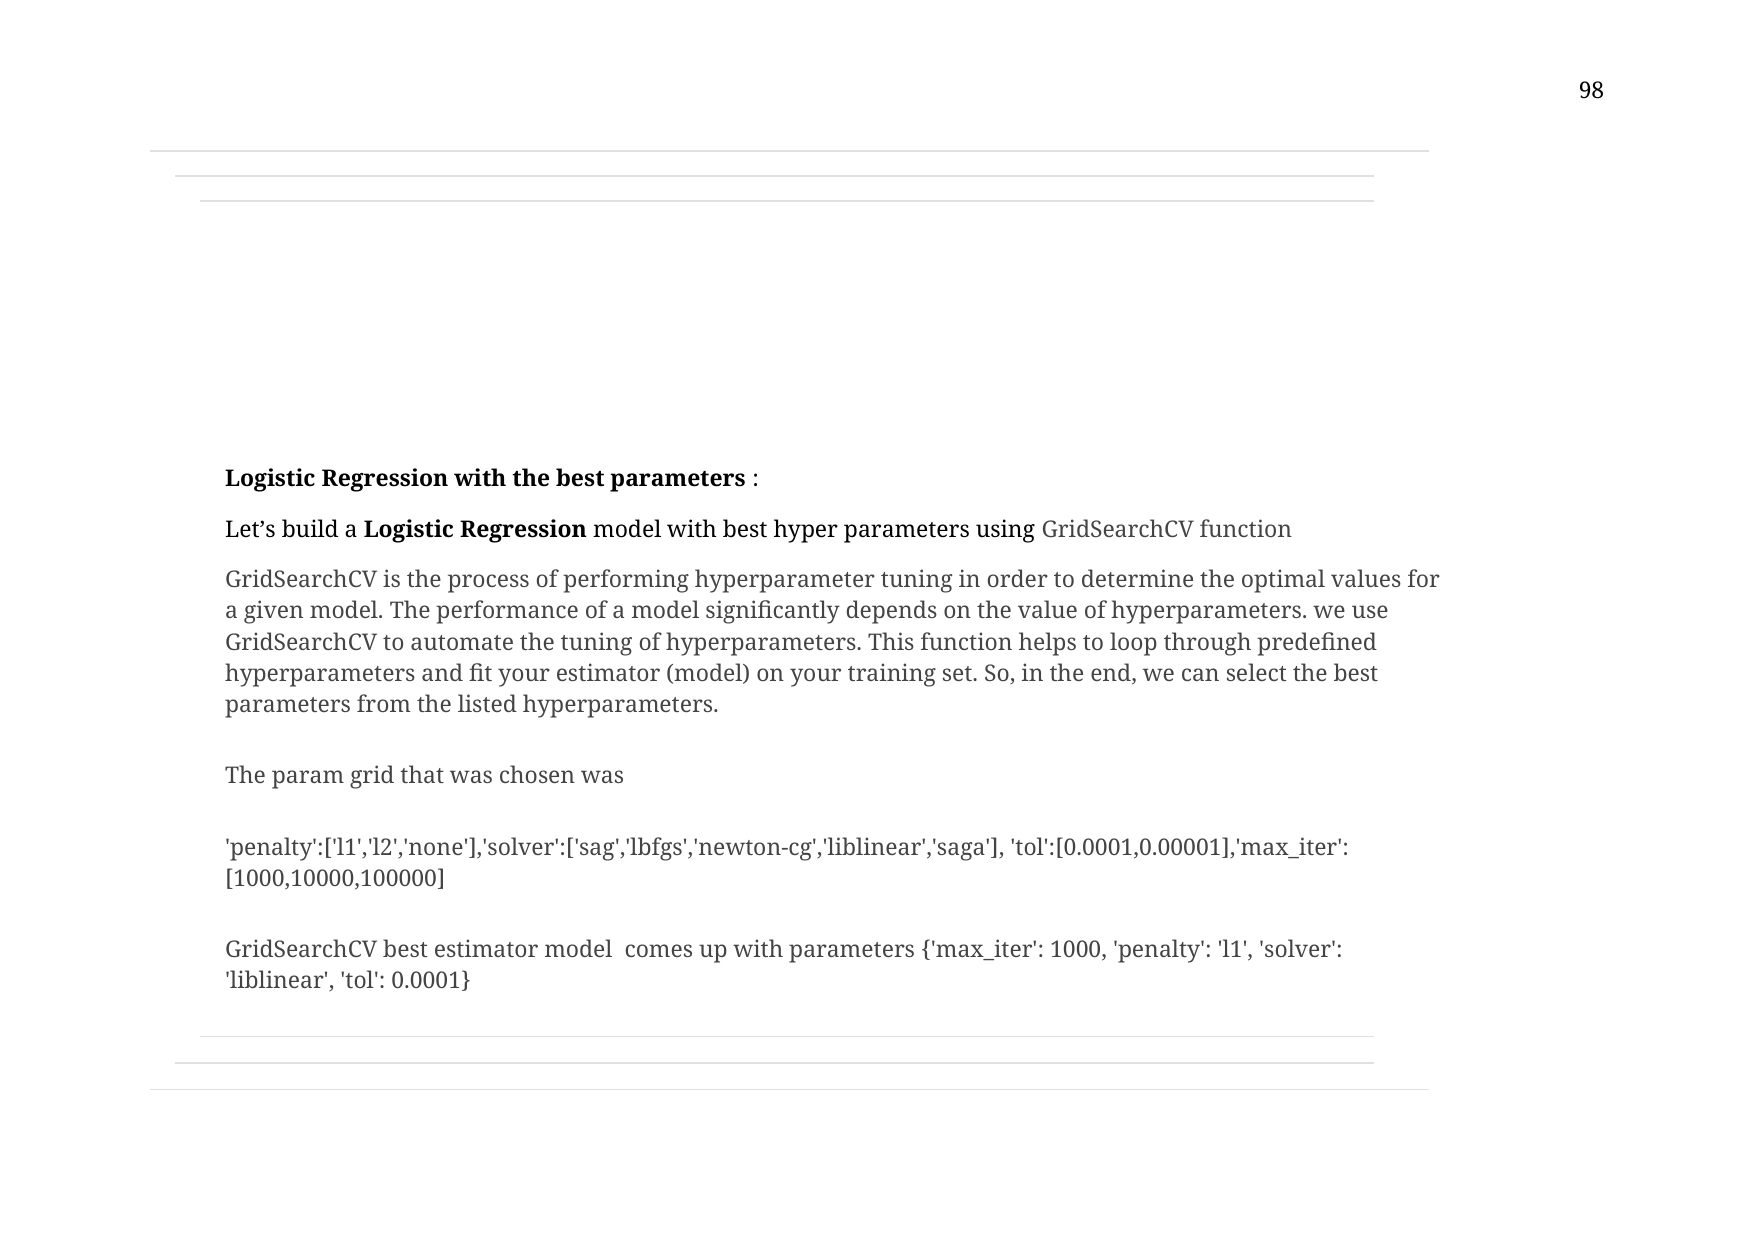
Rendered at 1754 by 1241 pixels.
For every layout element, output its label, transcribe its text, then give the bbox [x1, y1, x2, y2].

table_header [150, 152, 1374, 1089]
table_header 7 [1374, 152, 1429, 1089]
